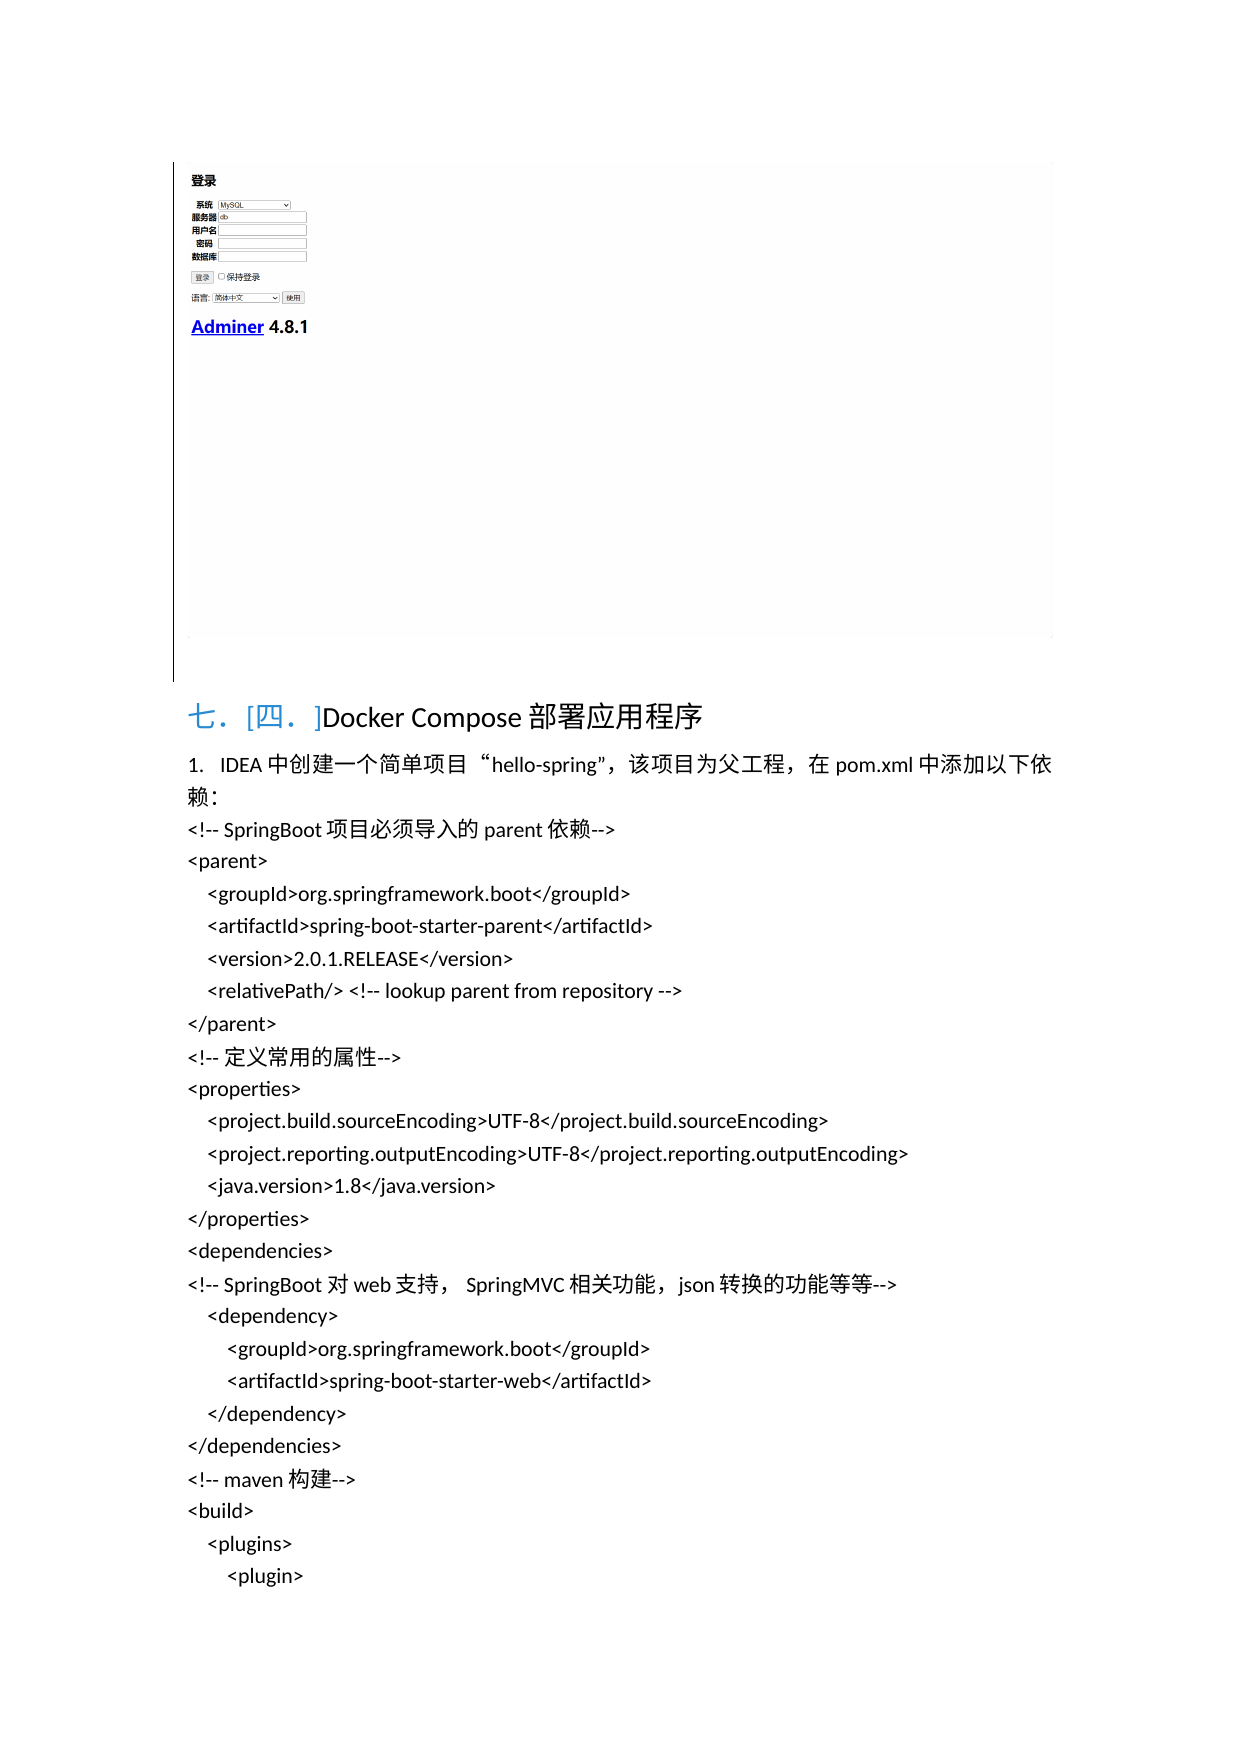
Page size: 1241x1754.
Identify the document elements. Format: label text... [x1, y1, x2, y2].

text <parent> <groupId>org.springframework.boot</groupId> <artifactId>spring-boot-starter-parent</artifactId> <version>2.0.1.RELEASE</version> <relativePath/> <!-- lookup parent from repository --> </parent> <!-- 定义常用的属性--> [187, 844, 1053, 1072]
text <properties> <project.build.sourceEncoding>UTF-8</project.build.sourceEncoding> <project.reporting.outputEncoding>UTF-8</project.reporting.outputEncoding> <java.version>1.8</java.version> </properties> <dependencies> [187, 1072, 1053, 1267]
list Docker Compose部署应用程序 [187, 682, 1053, 747]
text <!-- maven构建--> [187, 1462, 1053, 1494]
picture [187, 162, 1053, 638]
text <!-- SpringBoot项目必须导入的parent依赖--> [187, 812, 1053, 844]
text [187, 1494, 1053, 1592]
list IDEA中创建一个简单项目“hello-spring”，该项目为父工程，在pom.xml中添加以下依赖： [187, 747, 1053, 812]
text <!-- SpringBoot 对web支持， SpringMVC相关功能，json转换的功能等等--> <dependency> <groupId>org.springframework.boot</groupId> <artifactId>spring-boot-starter-web</artifactId> </dependency> </dependencies> [187, 1267, 1053, 1462]
